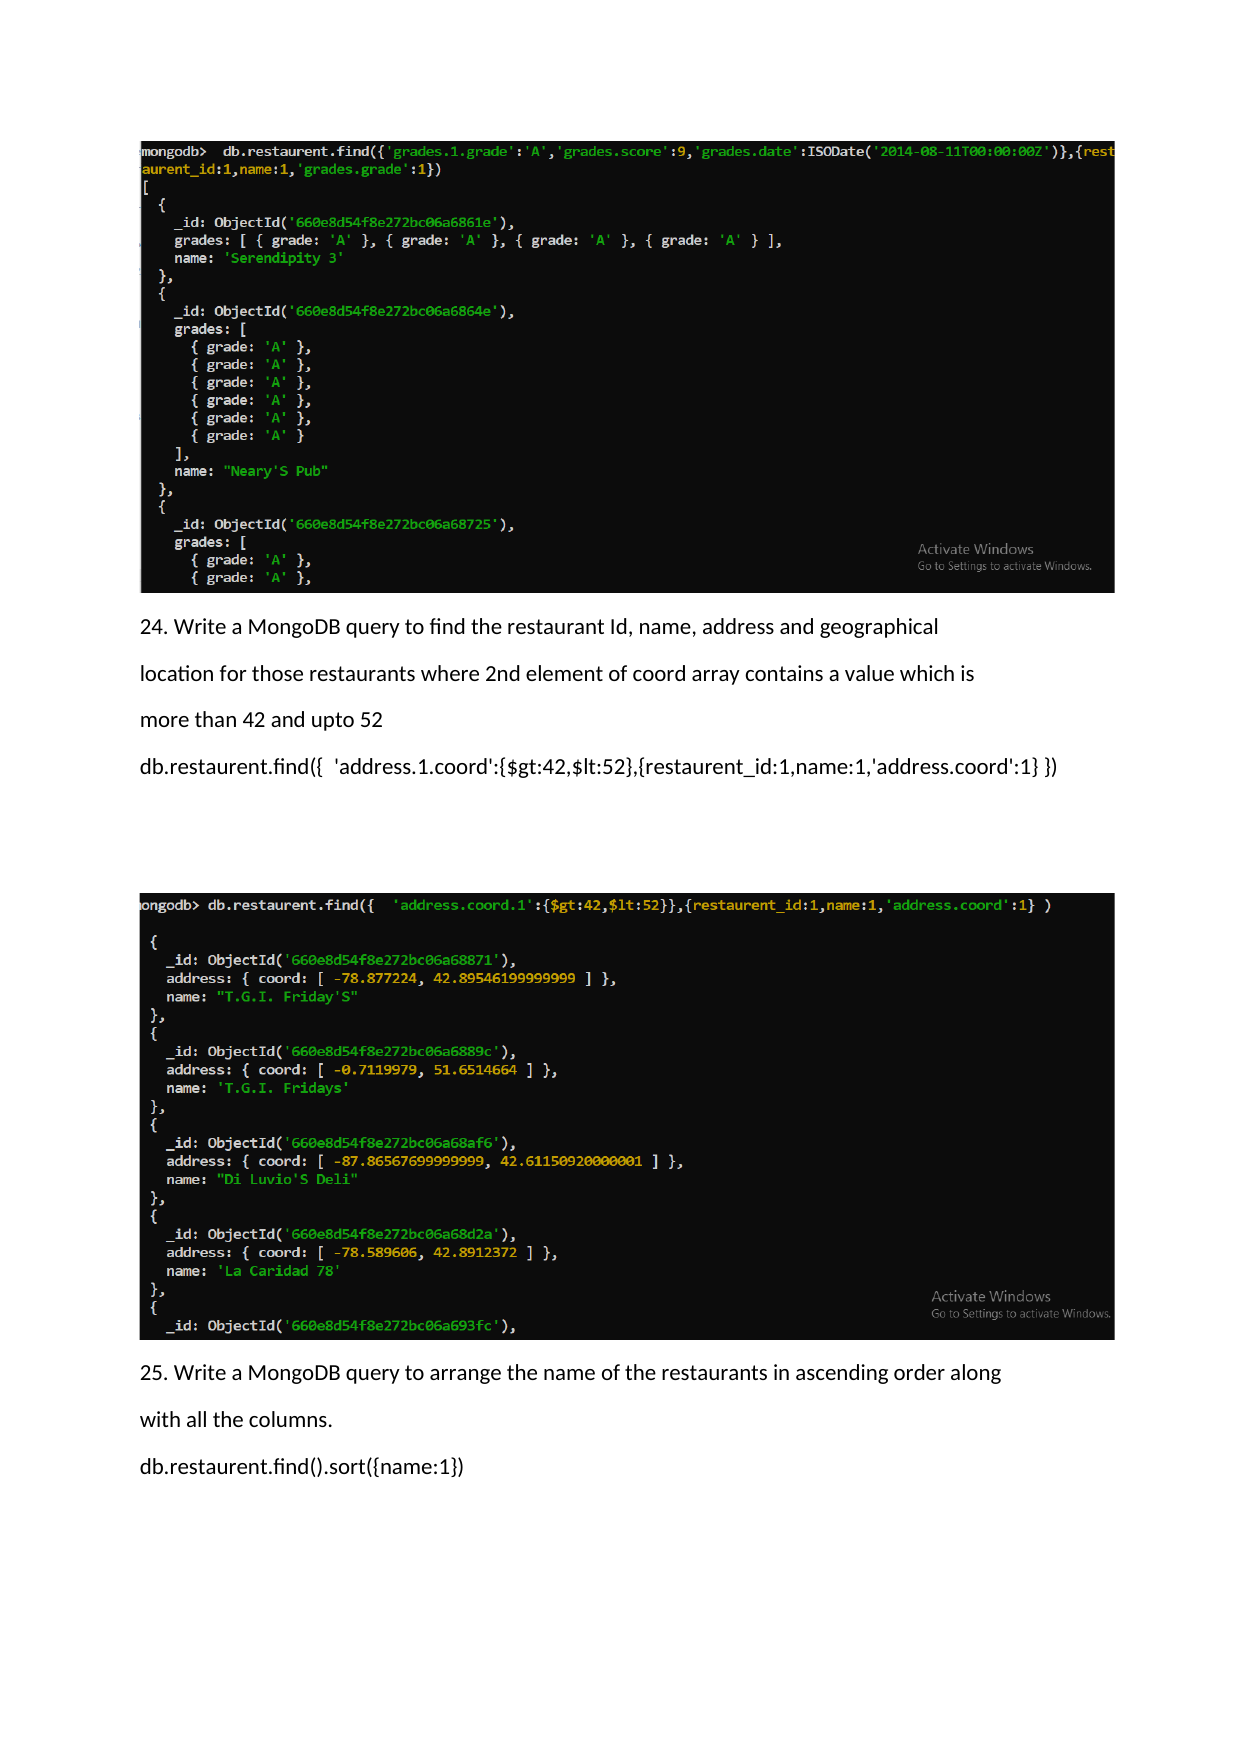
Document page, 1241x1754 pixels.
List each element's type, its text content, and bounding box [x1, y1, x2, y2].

text location for those restaurants where 2nd element of coord array contains a value which is [139, 659, 1103, 687]
text db.restaurent.find({ 'address.1.coord':{$gt:42,$lt:52},{restaurent_id:1,name:1,'address.coord':1} }) [139, 752, 1103, 781]
text db.restaurent.find().sort({name:1}) [139, 1452, 1103, 1480]
text more than 42 and upto 52 [139, 706, 1103, 734]
picture [139, 893, 1115, 1340]
text 25. Write a MongoDB query to arrange the name of the restaurants in ascending order along [139, 1358, 1103, 1386]
text with all the columns. [139, 1405, 1103, 1433]
text 24. Write a MongoDB query to find the restaurant Id, name, address and geographical [139, 612, 1103, 640]
picture [139, 141, 1115, 593]
